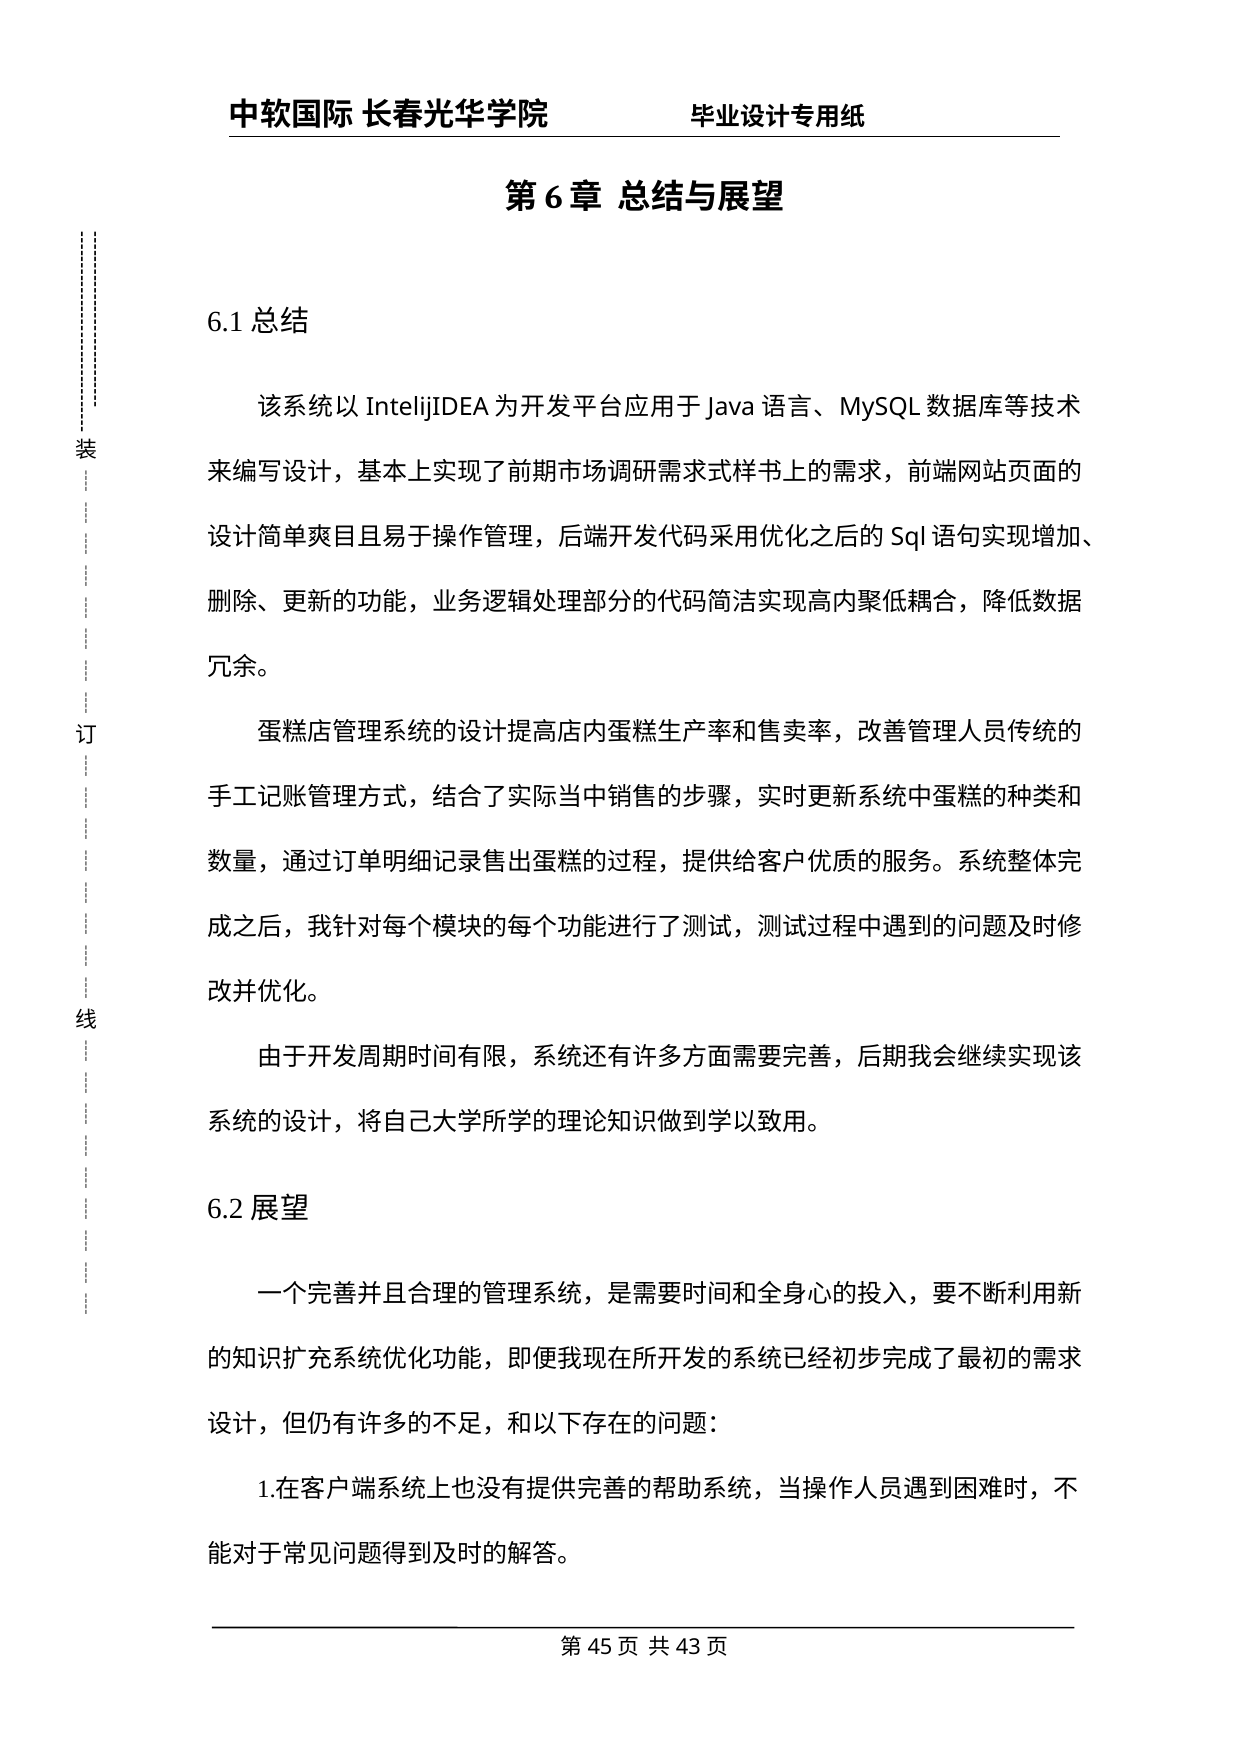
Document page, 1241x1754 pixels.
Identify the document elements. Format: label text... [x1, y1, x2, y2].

text 一个完善并且合理的管理系统，是需要时间和全身心的投入，要不断利用新的知识扩充系统优化功能，即便我现在所开发的系统已经初步完成了最初的需求设计，但仍有许多的不足，和以下存在的问题： [207, 1259, 1082, 1454]
text 1.在客户端系统上也没有提供完善的帮助系统，当操作人员遇到困难时，不能对于常见问题得到及时的解答。 [207, 1454, 1082, 1584]
title 第6章 总结与展望 [207, 162, 1082, 227]
text 该系统以IntelijIDEA为开发平台应用于Java语言、MySQL数据库等技术来编写设计，基本上实现了前期市场调研需求式样书上的需求，前端网站页面的设计简单爽目且易于操作管理，后端开发代码采用优化之后的Sql语句实现增加、删除、更新的功能，业务逻辑处理部分的代码简洁实现高内聚低耦合，降低数据冗余。 [207, 372, 1082, 697]
text 由于开发周期时间有限，系统还有许多方面需要完善，后期我会继续实现该系统的设计，将自己大学所学的理论知识做到学以致用。 [207, 1022, 1082, 1152]
subtitle 6.2 展望 [207, 1185, 1082, 1227]
subtitle 6.1 总结 [207, 298, 1082, 340]
text 蛋糕店管理系统的设计提高店内蛋糕生产率和售卖率，改善管理人员传统的手工记账管理方式，结合了实际当中销售的步骤，实时更新系统中蛋糕的种类和数量，通过订单明细记录售出蛋糕的过程，提供给客户优质的服务。系统整体完成之后，我针对每个模块的每个功能进行了测试，测试过程中遇到的问题及时修改并优化。 [207, 697, 1082, 1022]
